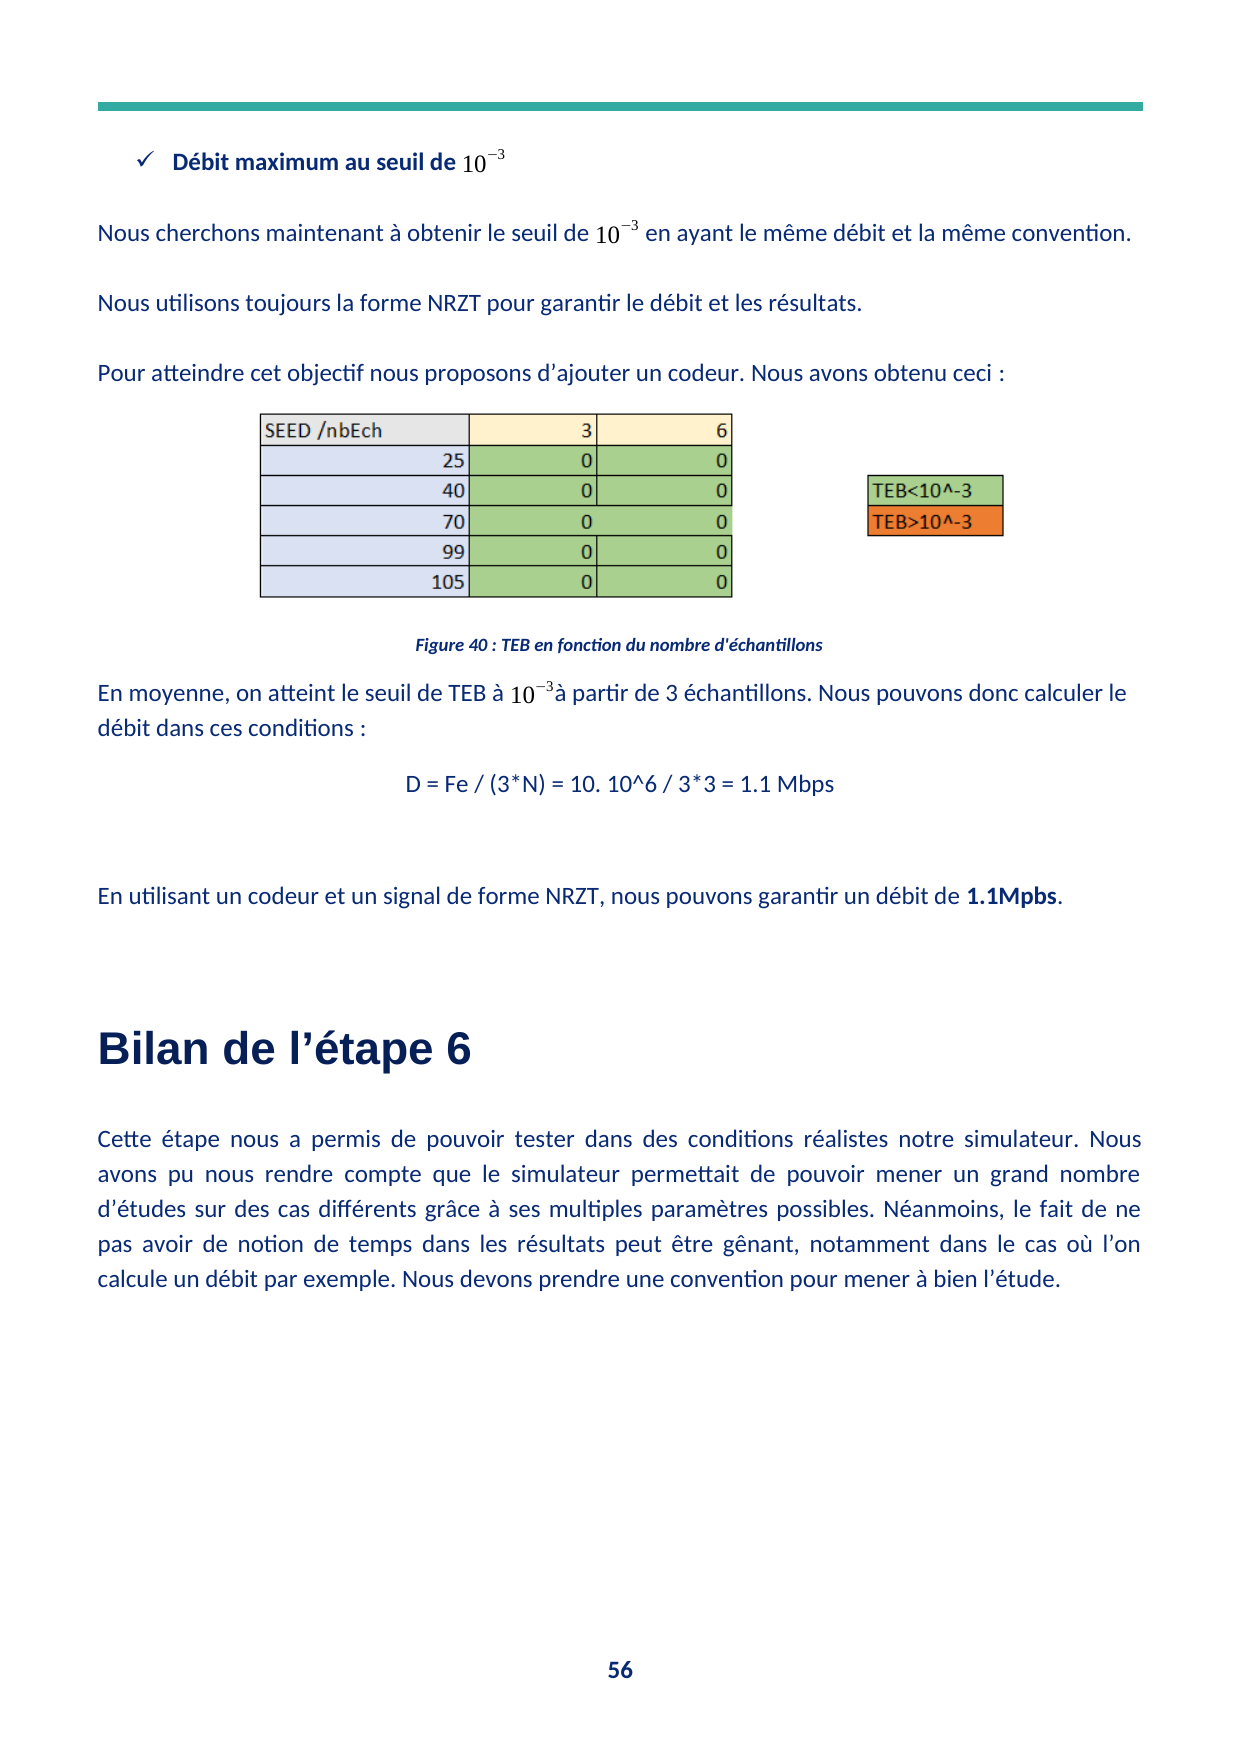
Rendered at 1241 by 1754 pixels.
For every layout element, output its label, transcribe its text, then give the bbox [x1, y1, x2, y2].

subtitle Bilan de l’étape 6 [97, 1021, 1143, 1074]
text D = Fe / (3*N) = 10. 10^6 / 3*3 = 1.1 Mbps [97, 768, 1143, 799]
picture [230, 392, 1011, 608]
text En moyenne, on atteint le seuil de TEB à à partir de 3 échantillons. Nous pouvons donc calculer le débit dans ces conditions : [97, 677, 1143, 743]
text Cette étape nous a permis de pouvoir tester dans des conditions réalistes notre simulateur. Nous avons pu nous rendre compte que le simulateur permettait de pouvoir mener un grand nombre d’études sur des cas différents grâce à ses multiples paramètres possibles. Néanmoins, le fait de ne pas avoir de notion de temps dans les résultats peut être gênant, notamment dans le cas où l’on calcule un débit par exemple. Nous devons prendre une convention pour mener à bien l’étude. [97, 1123, 1143, 1294]
text Pour atteindre cet objectif nous proposons d’ajouter un codeur. Nous avons obtenu ceci : [97, 357, 1143, 388]
text Nous utilisons toujours la forme NRZT pour garantir le débit et les résultats. [97, 287, 1143, 318]
list Débit maximum au seuil de [135, 146, 1143, 177]
text En utilisant un codeur et un signal de forme NRZT, nous pouvons garantir un débit de 1.1Mpbs. [97, 880, 1143, 911]
text Nous cherchons maintenant à obtenir le seuil de en ayant le même débit et la même convention. [97, 217, 1143, 248]
